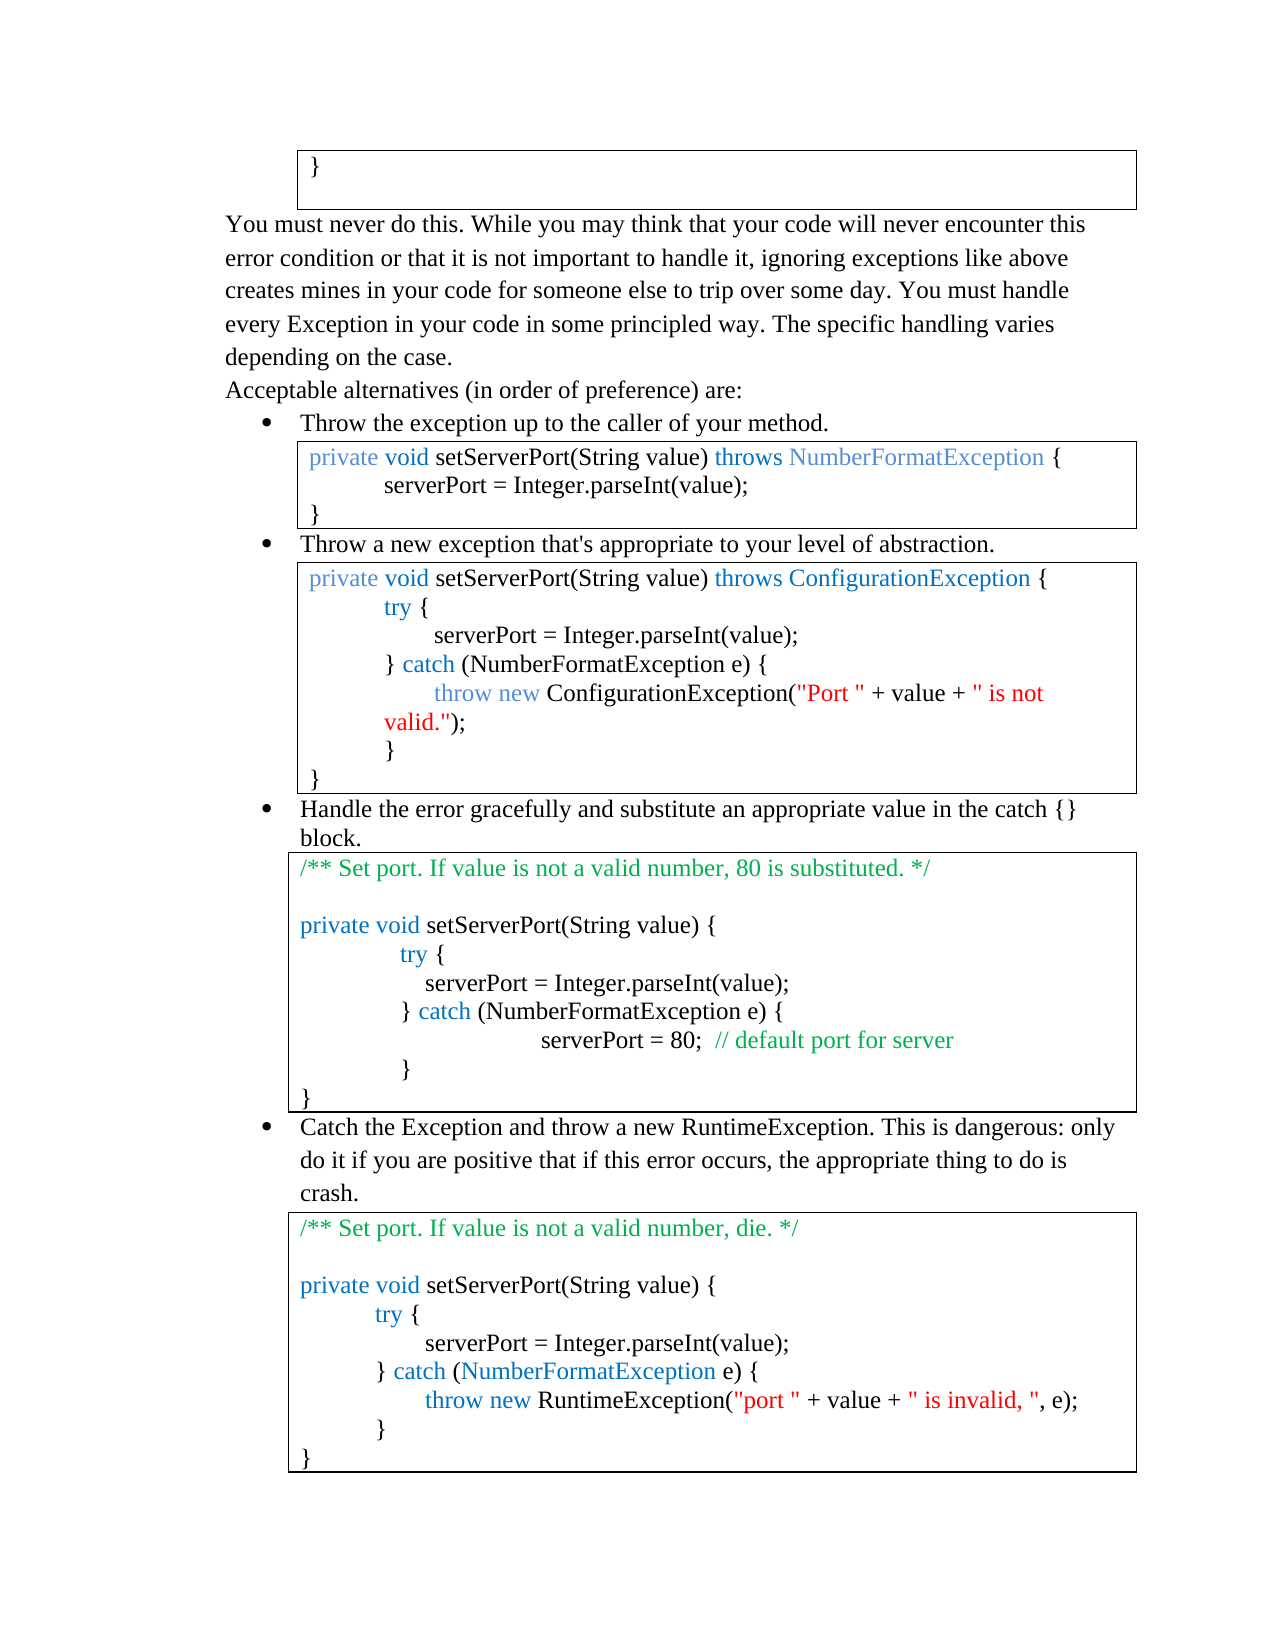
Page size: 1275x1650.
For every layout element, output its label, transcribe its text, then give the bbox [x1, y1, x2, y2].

list Throw a new exception that's appropriate to your level of abstraction. [262, 529, 1125, 558]
table_header private void setServerPort(String value) throws NumberFormatException { serverPort = Integer.parseInt(value); } [298, 442, 1136, 528]
table_header private void setServerPort(String value) throws ConfigurationException { try { serverPort = Integer.parseInt(value); } catch (NumberFormatException e) { throw new ConfigurationException("Port " + value + " is not valid."); } } [298, 563, 1136, 793]
list Handle the error gracefully and substitute an appropriate value in the catch {} block. [262, 794, 1125, 852]
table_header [298, 151, 1136, 208]
table_header /** Set port. If value is not a valid number, 80 is substituted. */ private void setServerPort(String value) { try { serverPort = Integer.parseInt(value); } catch (NumberFormatException e) { serverPort = 80; // default port for server } } [289, 853, 1136, 1111]
table_header /** Set port. If value is not a valid number, die. */ private void setServerPort(String value) { try { serverPort = Integer.parseInt(value); } catch (NumberFormatException e) { throw new RuntimeException("port " + value + " is invalid, ", e); } } [289, 1213, 1136, 1471]
list Throw the exception up to the caller of your method. [262, 408, 1125, 436]
list Catch the Exception and throw a new RuntimeException. This is dangerous: only do it if you are positive that if this error occurs, the appropriate thing to do is crash. [262, 1112, 1125, 1207]
text Acceptable alternatives (in order of preference) are: [150, 375, 1125, 403]
text You must never do this. While you may think that your code will never encounter this error condition or that it is not important to handle it, ignoring exceptions like above creates mines in your code for someone else to trip over some day. You must handle every Exception in your code in some principled way. The specific handling varies depending on the case. [225, 209, 1125, 370]
